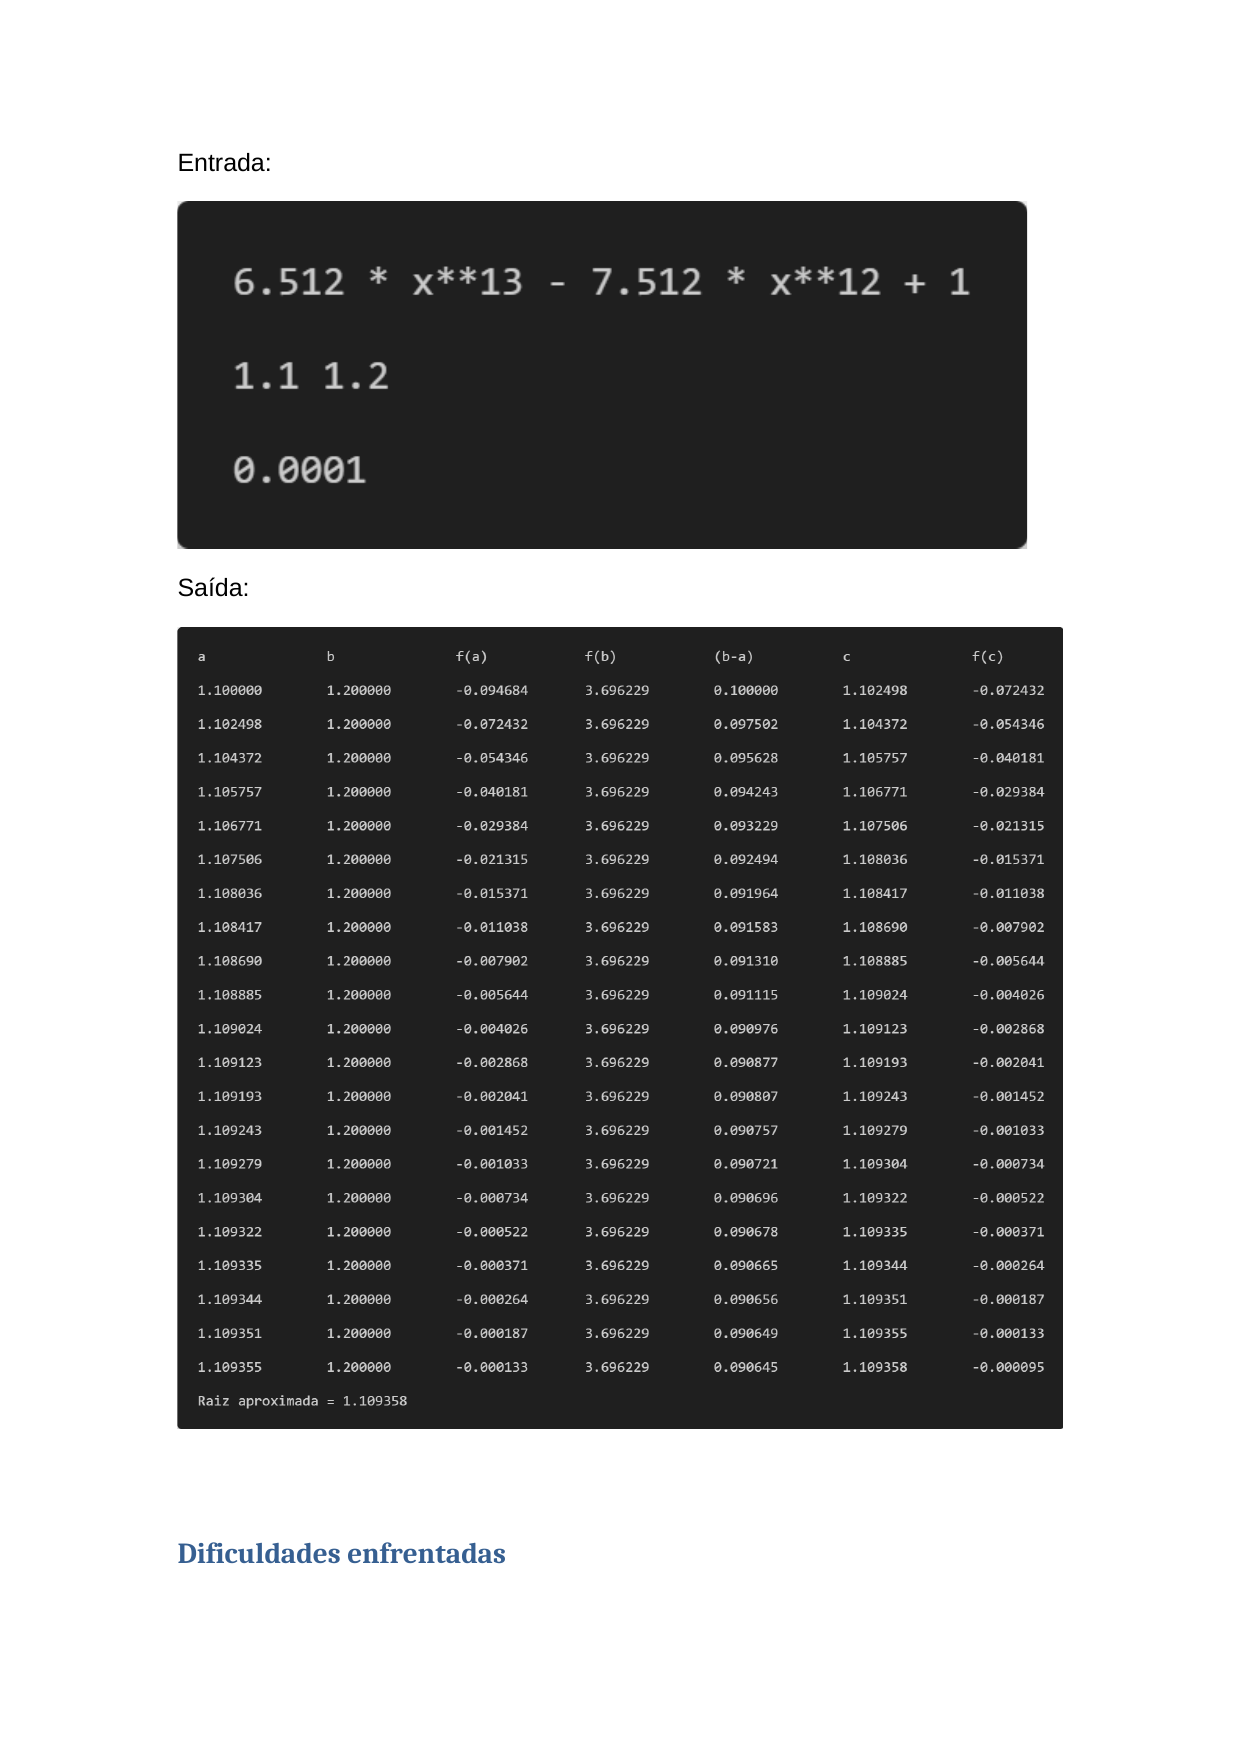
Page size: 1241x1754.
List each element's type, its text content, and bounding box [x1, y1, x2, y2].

picture [177, 627, 1063, 1429]
subtitle Dificuldades enfrentadas [177, 1537, 1063, 1570]
picture [177, 201, 1028, 549]
text Saída: [177, 573, 1063, 602]
text Entrada: [177, 148, 1063, 176]
